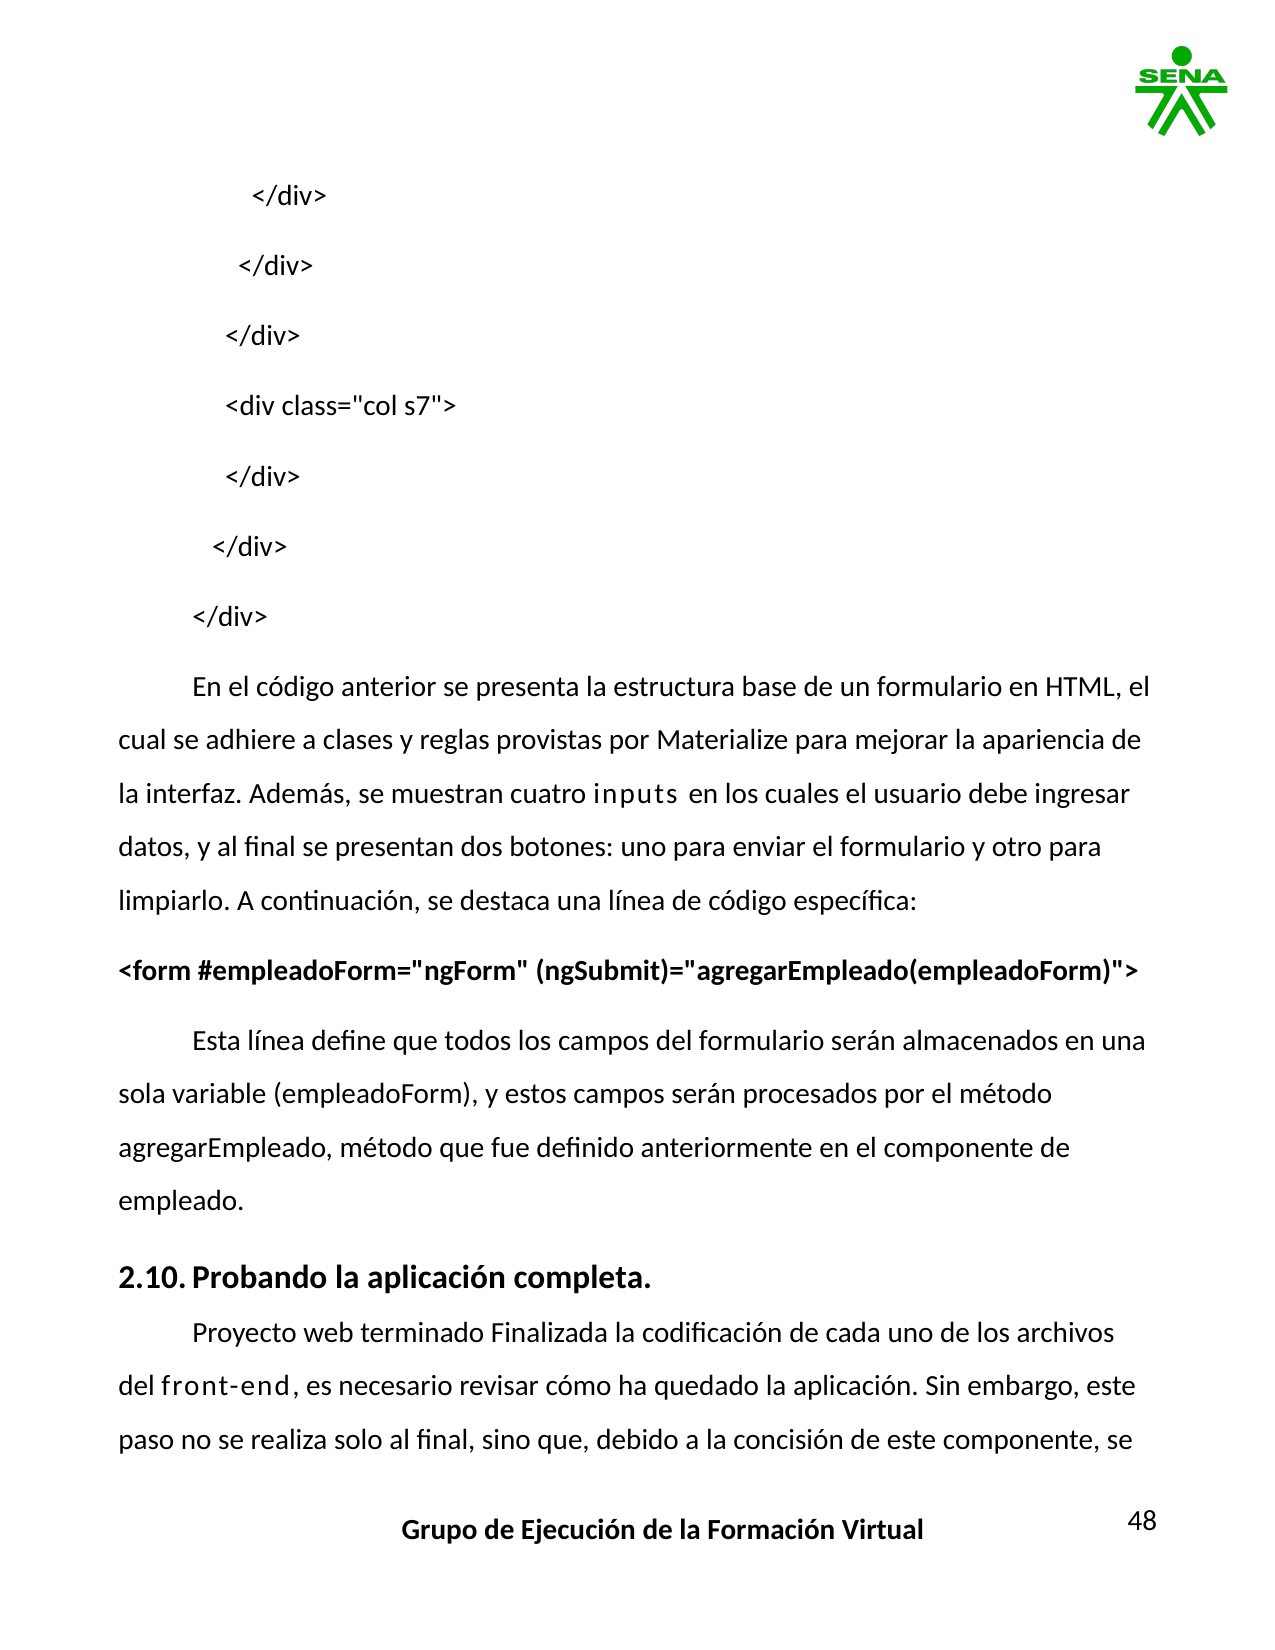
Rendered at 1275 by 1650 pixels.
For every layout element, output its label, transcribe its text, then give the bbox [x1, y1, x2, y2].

text </div> [118, 458, 1157, 493]
text </div> [118, 247, 1157, 283]
text </div> [118, 528, 1157, 563]
text <form #empleadoForm="ngForm" (ngSubmit)="agregarEmpleado(empleadoForm)"> [118, 952, 1157, 987]
text En el código anterior se presenta la estructura base de un formulario en HTML, el cual se adhiere a clases y reglas provistas por Materialize para mejorar la apariencia de la interfaz. Además, se muestran cuatro inputs en los cuales el usuario debe ingresar datos, y al final se presentan dos botones: uno para enviar el formulario y otro para limpiarlo. A continuación, se destaca una línea de código específica: [118, 668, 1157, 917]
picture [1135, 46, 1228, 136]
text </div> [118, 177, 1157, 213]
text Esta línea define que todos los campos del formulario serán almacenados en una sola variable (empleadoForm), y estos campos serán procesados por el método agregarEmpleado, método que fue definido anteriormente en el componente de empleado. [118, 1022, 1157, 1218]
subtitle Probando la aplicación completa. [118, 1256, 1157, 1297]
text </div> [118, 317, 1157, 353]
text <div class="col s7"> [118, 387, 1157, 423]
text </div> [118, 598, 1157, 633]
